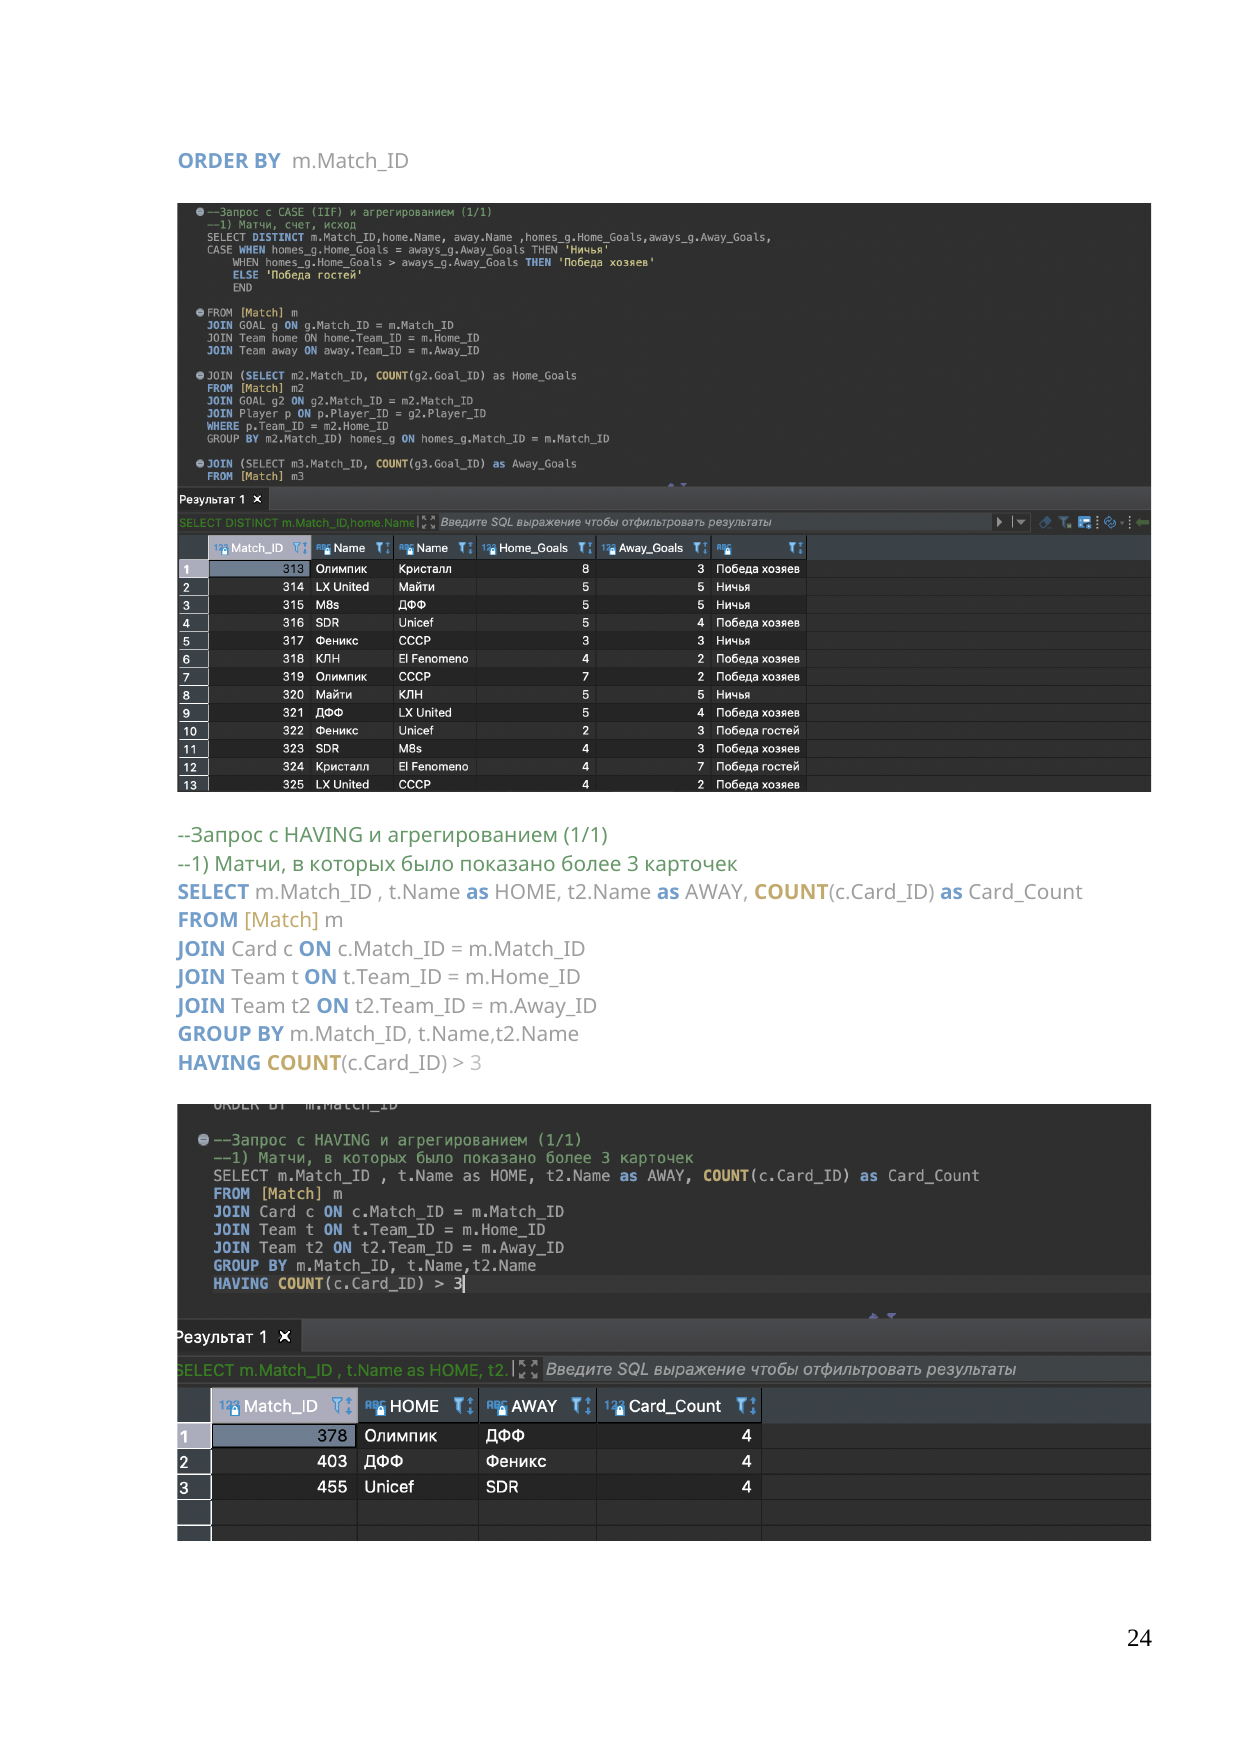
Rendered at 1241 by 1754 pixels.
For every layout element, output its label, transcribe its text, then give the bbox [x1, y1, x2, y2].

text SELECT m.Match_ID , t.Name as HOME, t2.Name as AWAY, COUNT(c.Card_ID) as Card_Count [177, 877, 1152, 906]
picture [177, 203, 1152, 792]
text JOIN Card c ON c.Match_ID = m.Match_ID [177, 934, 1152, 962]
text FROM [Match] m [177, 906, 1152, 934]
picture [177, 1104, 1152, 1541]
text --Запрос с HAVING и агрегированием (1/1) [177, 820, 1152, 849]
text JOIN Team t ON t.Team_ID = m.Home_ID [177, 962, 1152, 991]
text JOIN Team t2 ON t2.Team_ID = m.Away_ID [177, 991, 1152, 1019]
text GROUP BY m.Match_ID, t.Name,t2.Name [177, 1019, 1152, 1048]
text --1) Матчи, в которых было показано более 3 карточек [177, 849, 1152, 877]
text ORDER BY m.Match_ID [177, 147, 1152, 175]
text HAVING COUNT(c.Card_ID) > 3 [177, 1048, 1152, 1076]
